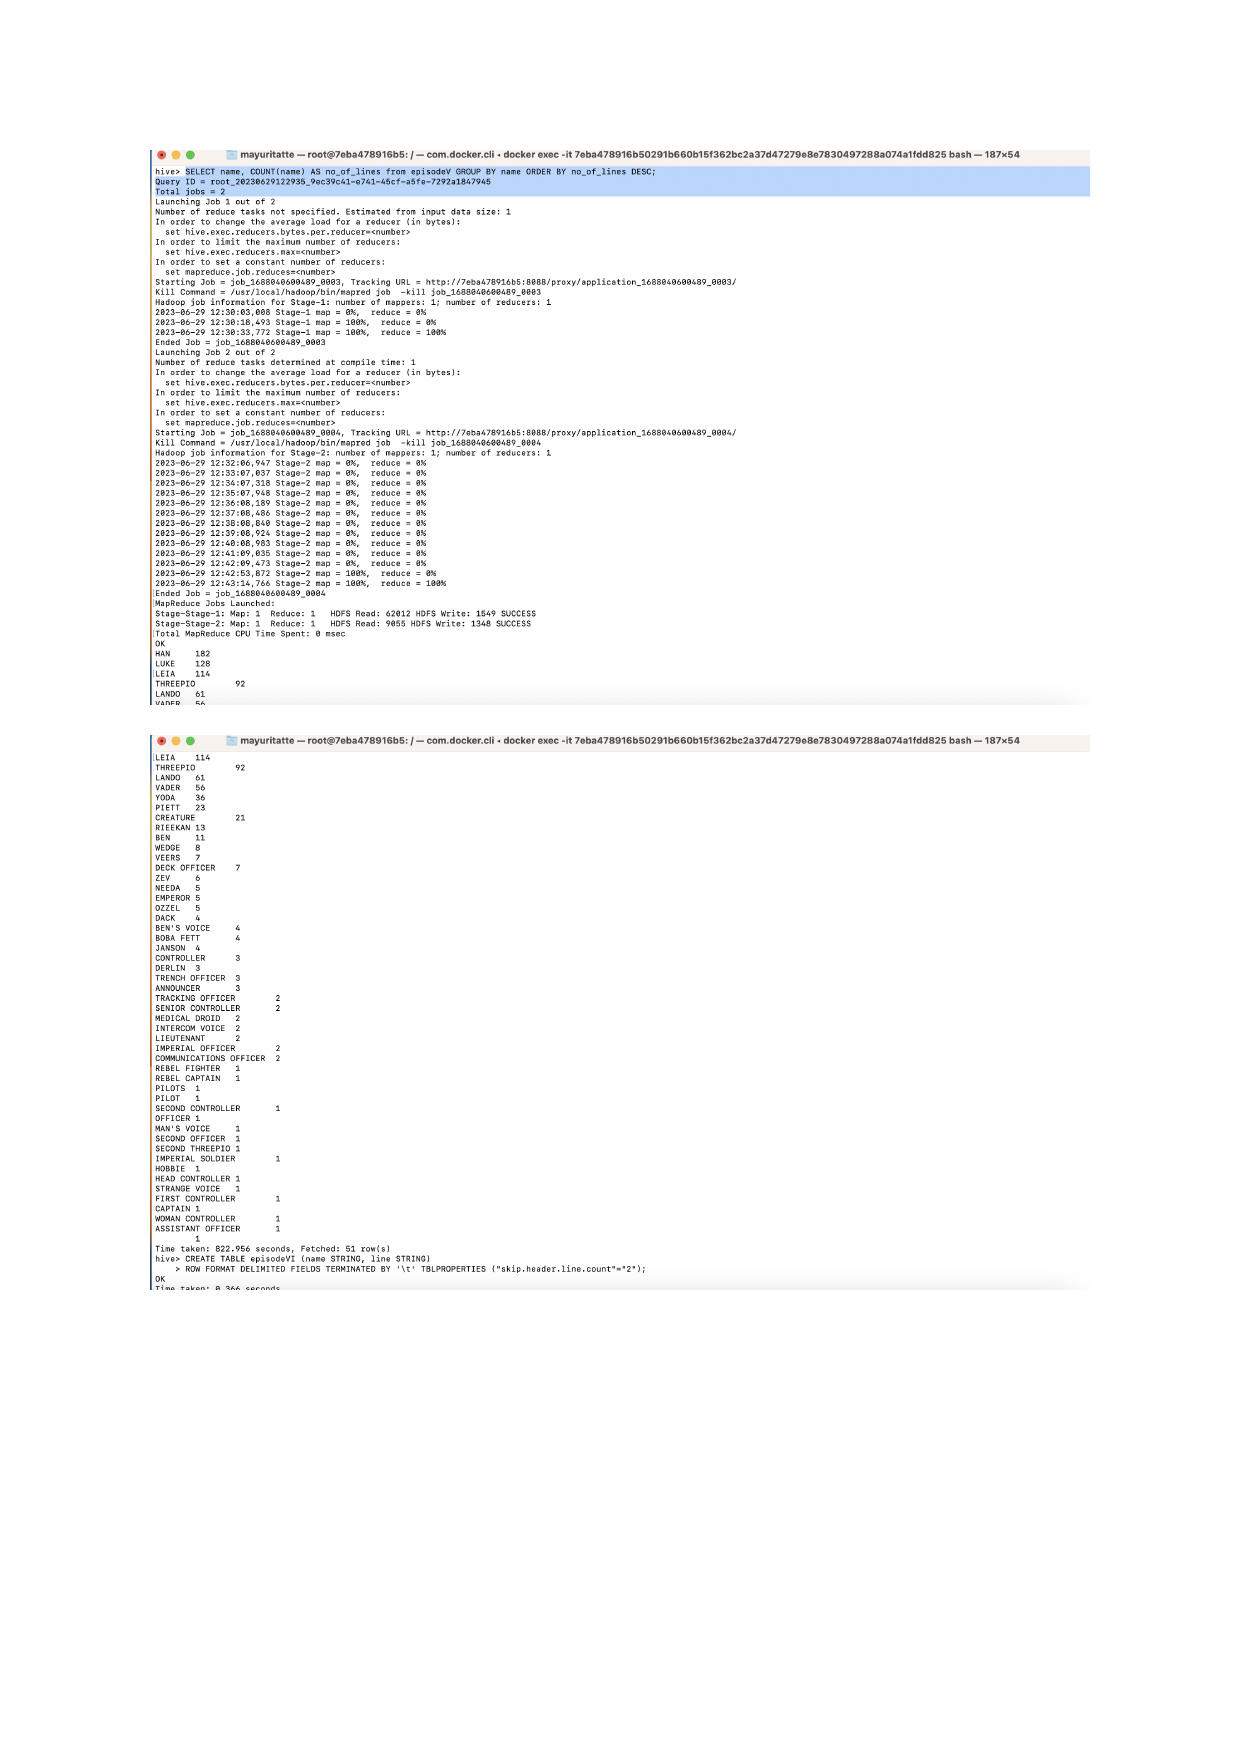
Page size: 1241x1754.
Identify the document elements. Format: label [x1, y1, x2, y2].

picture [150, 150, 1091, 705]
picture [150, 735, 1091, 1290]
